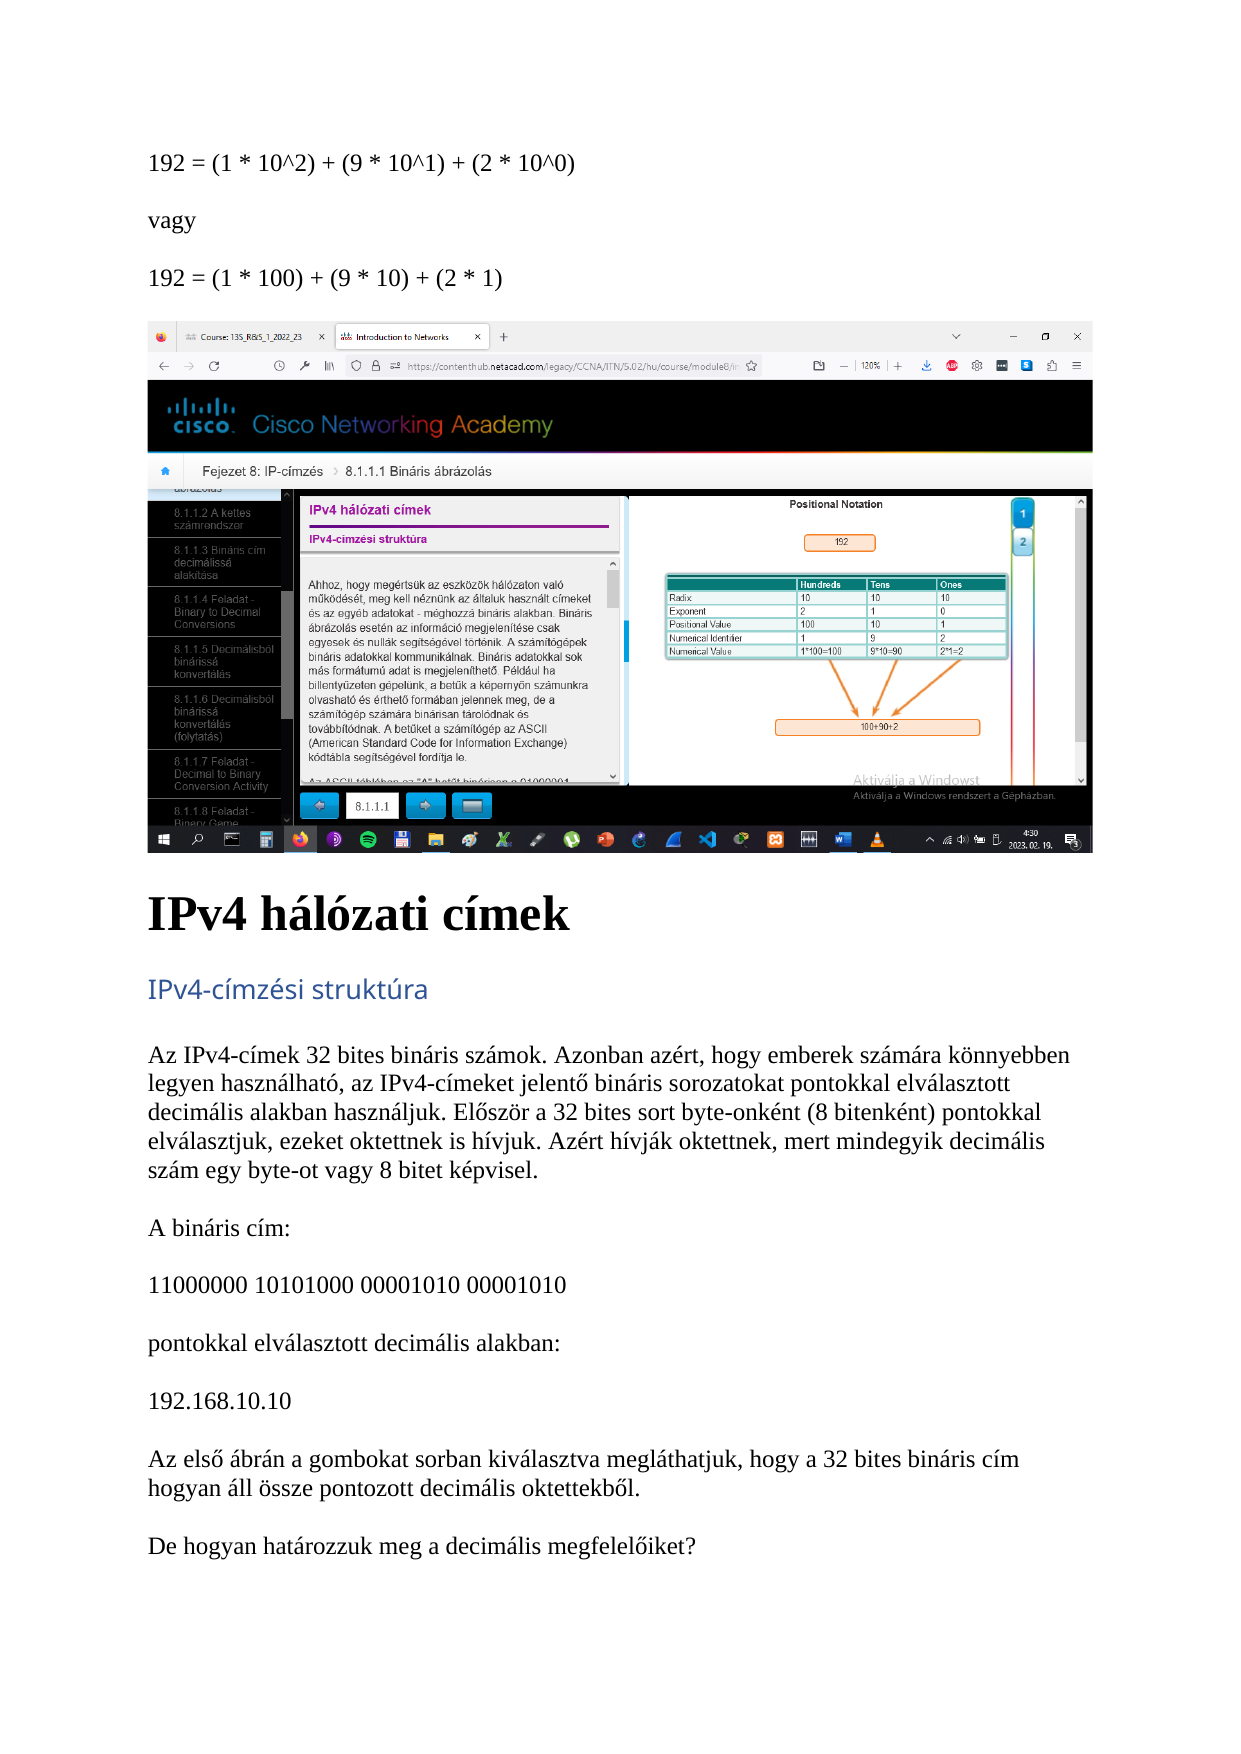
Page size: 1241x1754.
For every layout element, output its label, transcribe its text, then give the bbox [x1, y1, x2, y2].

text vagy [148, 206, 1093, 234]
text Az IPv4-címek 32 bites bináris számok. Azonban azért, hogy emberek számára könnyebben legyen használható, az IPv4-címeket jelentő bináris sorozatokat pontokkal elválasztott decimális alakban használjuk. Először a 32 bites sort byte-onként (8 bitenként) pontokkal elválasztjuk, ezeket oktettnek is hívjuk. Azért hívják oktettnek, mert mindegyik decimális szám egy byte-ot vagy 8 bitet képvisel. [148, 1040, 1093, 1183]
text A bináris cím: [148, 1213, 1093, 1241]
text 11000000 10101000 00001010 00001010 [148, 1271, 1093, 1299]
subtitle IPv4-címzési struktúra [148, 971, 1093, 1008]
text pontokkal elválasztott decimális alakban: [148, 1328, 1093, 1357]
text 192 = (1 * 100) + (9 * 10) + (2 * 1) [148, 263, 1093, 292]
text 192 = (1 * 10^2) + (9 * 10^1) + (2 * 10^0) [148, 148, 1093, 176]
text De hogyan határozzuk meg a decimális megfelelőiket? [148, 1531, 1093, 1560]
text 192.168.10.10 [148, 1386, 1093, 1415]
text Az első ábrán a gombokat sorban kiválasztva megláthatjuk, hogy a 32 bites bináris cím hogyan áll össze pontozott decimális oktettekből. [148, 1444, 1093, 1502]
subtitle IPv4 hálózati címek [148, 884, 1093, 942]
picture [147, 321, 1093, 853]
